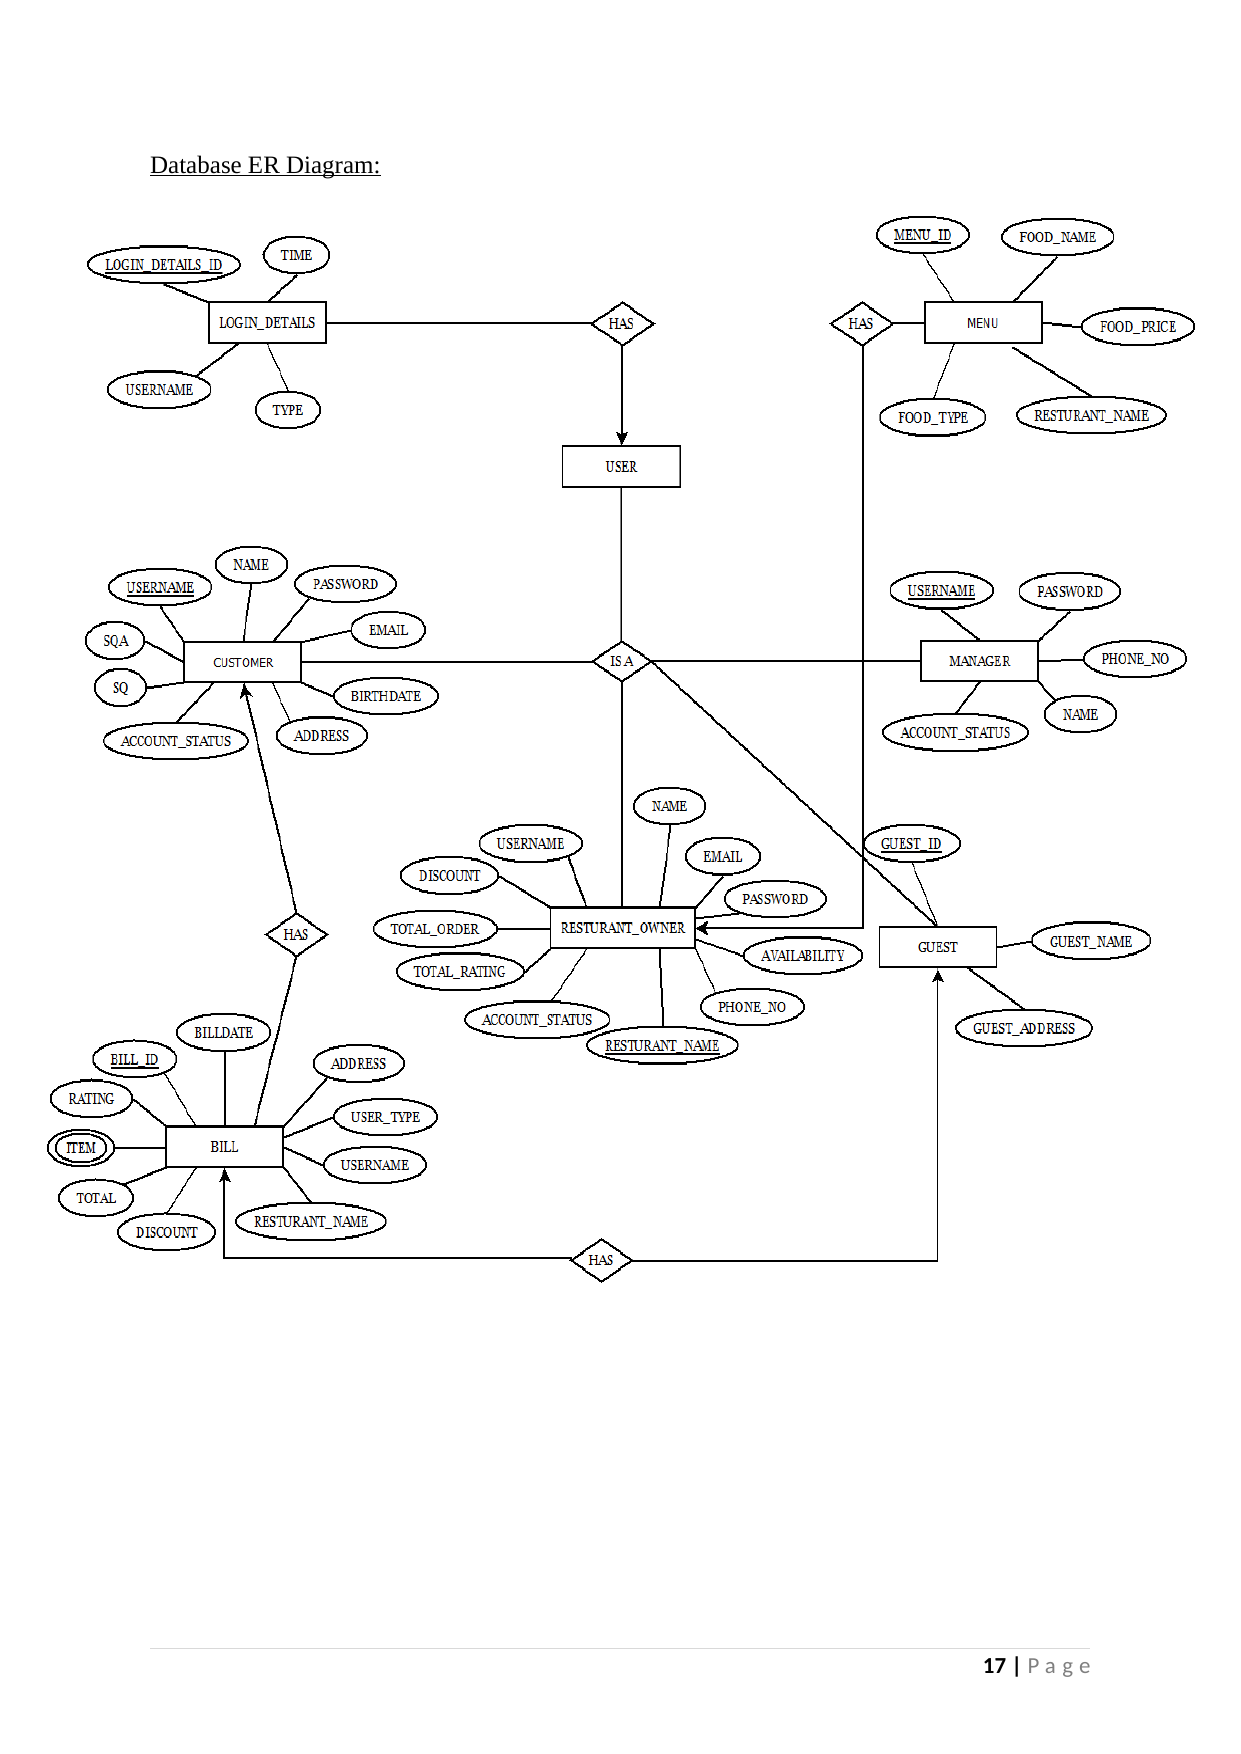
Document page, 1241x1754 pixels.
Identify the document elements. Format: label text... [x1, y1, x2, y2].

picture [46, 215, 1196, 1285]
text Database ER Diagram: [150, 150, 1090, 179]
